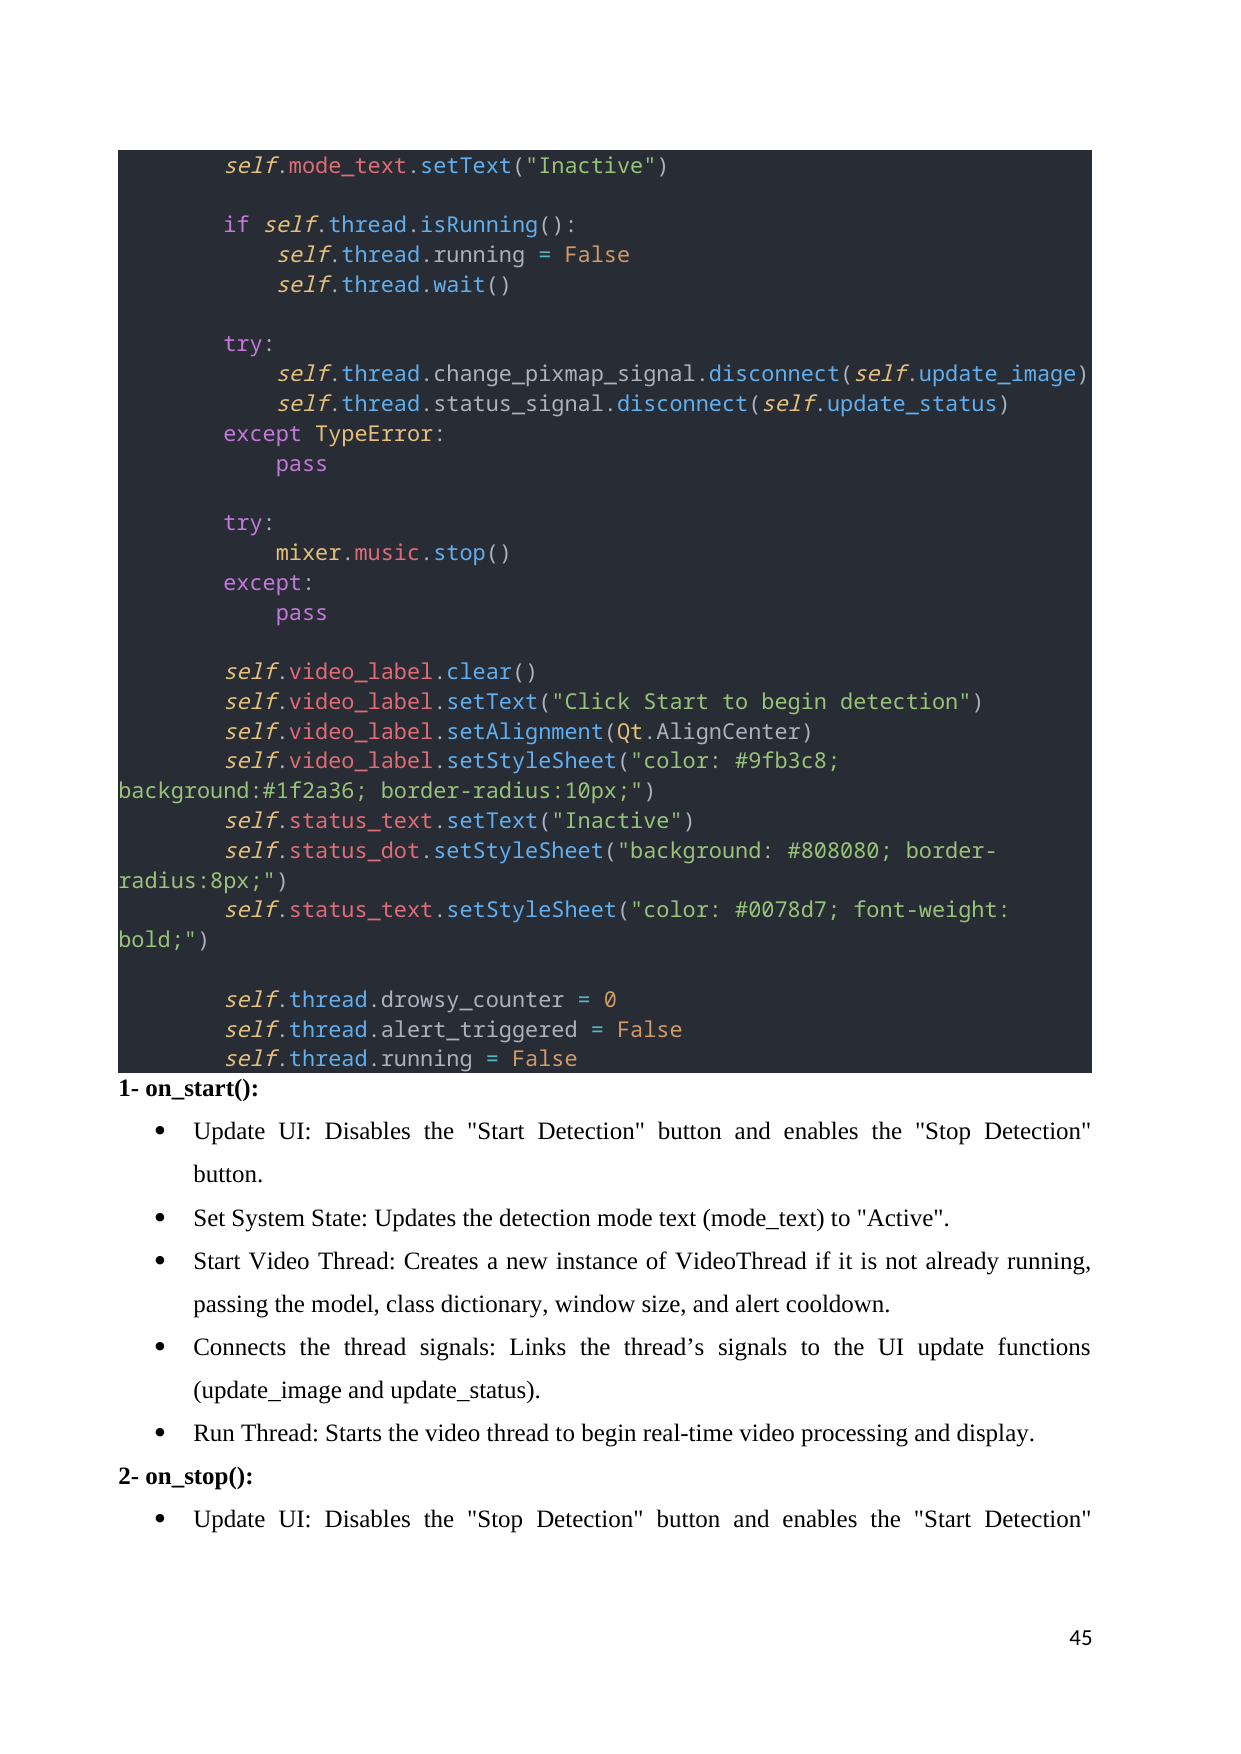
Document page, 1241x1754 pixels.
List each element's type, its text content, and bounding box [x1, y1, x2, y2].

text self.video_label.setText("Click Start to begin detection") [118, 686, 1092, 716]
text self.video_label.setStyleSheet("color: #9fb3c8; background:#1f2a36; border-radius:10px;") [118, 746, 1092, 805]
text self.status_dot.setStyleSheet("background: #808080; border-radius:8px;") [118, 835, 1092, 894]
list Start Video Thread: Creates a new instance of VideoThread if it is not already running, passing the model, class dictionary, window size, and alert cooldown. [156, 1246, 1092, 1318]
text self.thread.drowsy_counter = 0 [118, 984, 1092, 1014]
text self.status_text.setStyleSheet("color: #0078d7; font-weight: bold;") [118, 894, 1092, 954]
text self.thread.change_pixmap_signal.disconnect(self.update_image) [118, 358, 1092, 388]
text 1- on_start(): [118, 1073, 1092, 1102]
text if self.thread.isRunning(): [118, 209, 1092, 239]
text self.thread.running = False [118, 239, 1092, 269]
text except: [118, 567, 1092, 597]
text try: [118, 507, 1092, 537]
text self.video_label.setAlignment(Qt.AlignCenter) [118, 716, 1092, 746]
text self.thread.wait() [118, 269, 1092, 299]
text self.mode_text.setText("Inactive") [118, 150, 1092, 179]
text except TypeError: [118, 418, 1092, 448]
text self.thread.running = False [118, 1043, 1092, 1073]
text self.thread.status_signal.disconnect(self.update_status) [118, 388, 1092, 418]
list Set System State: Updates the detection mode text (mode_text) to "Active". [156, 1203, 1092, 1231]
text pass [118, 597, 1092, 626]
list Connects the thread signals: Links the thread’s signals to the UI update functions (update_image and update_status). [156, 1332, 1092, 1404]
text self.status_text.setText("Inactive") [118, 805, 1092, 835]
text self.video_label.clear() [118, 656, 1092, 686]
text pass [118, 448, 1092, 477]
list Update UI: Disables the "Start Detection" button and enables the "Stop Detection" button. [156, 1116, 1092, 1188]
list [156, 1504, 1092, 1533]
list Run Thread: Starts the video thread to begin real-time video processing and display. [156, 1418, 1092, 1447]
text 2- on_stop(): [118, 1461, 1092, 1490]
text mixer.music.stop() [118, 537, 1092, 567]
text self.thread.alert_triggered = False [118, 1014, 1092, 1043]
text try: [118, 328, 1092, 358]
